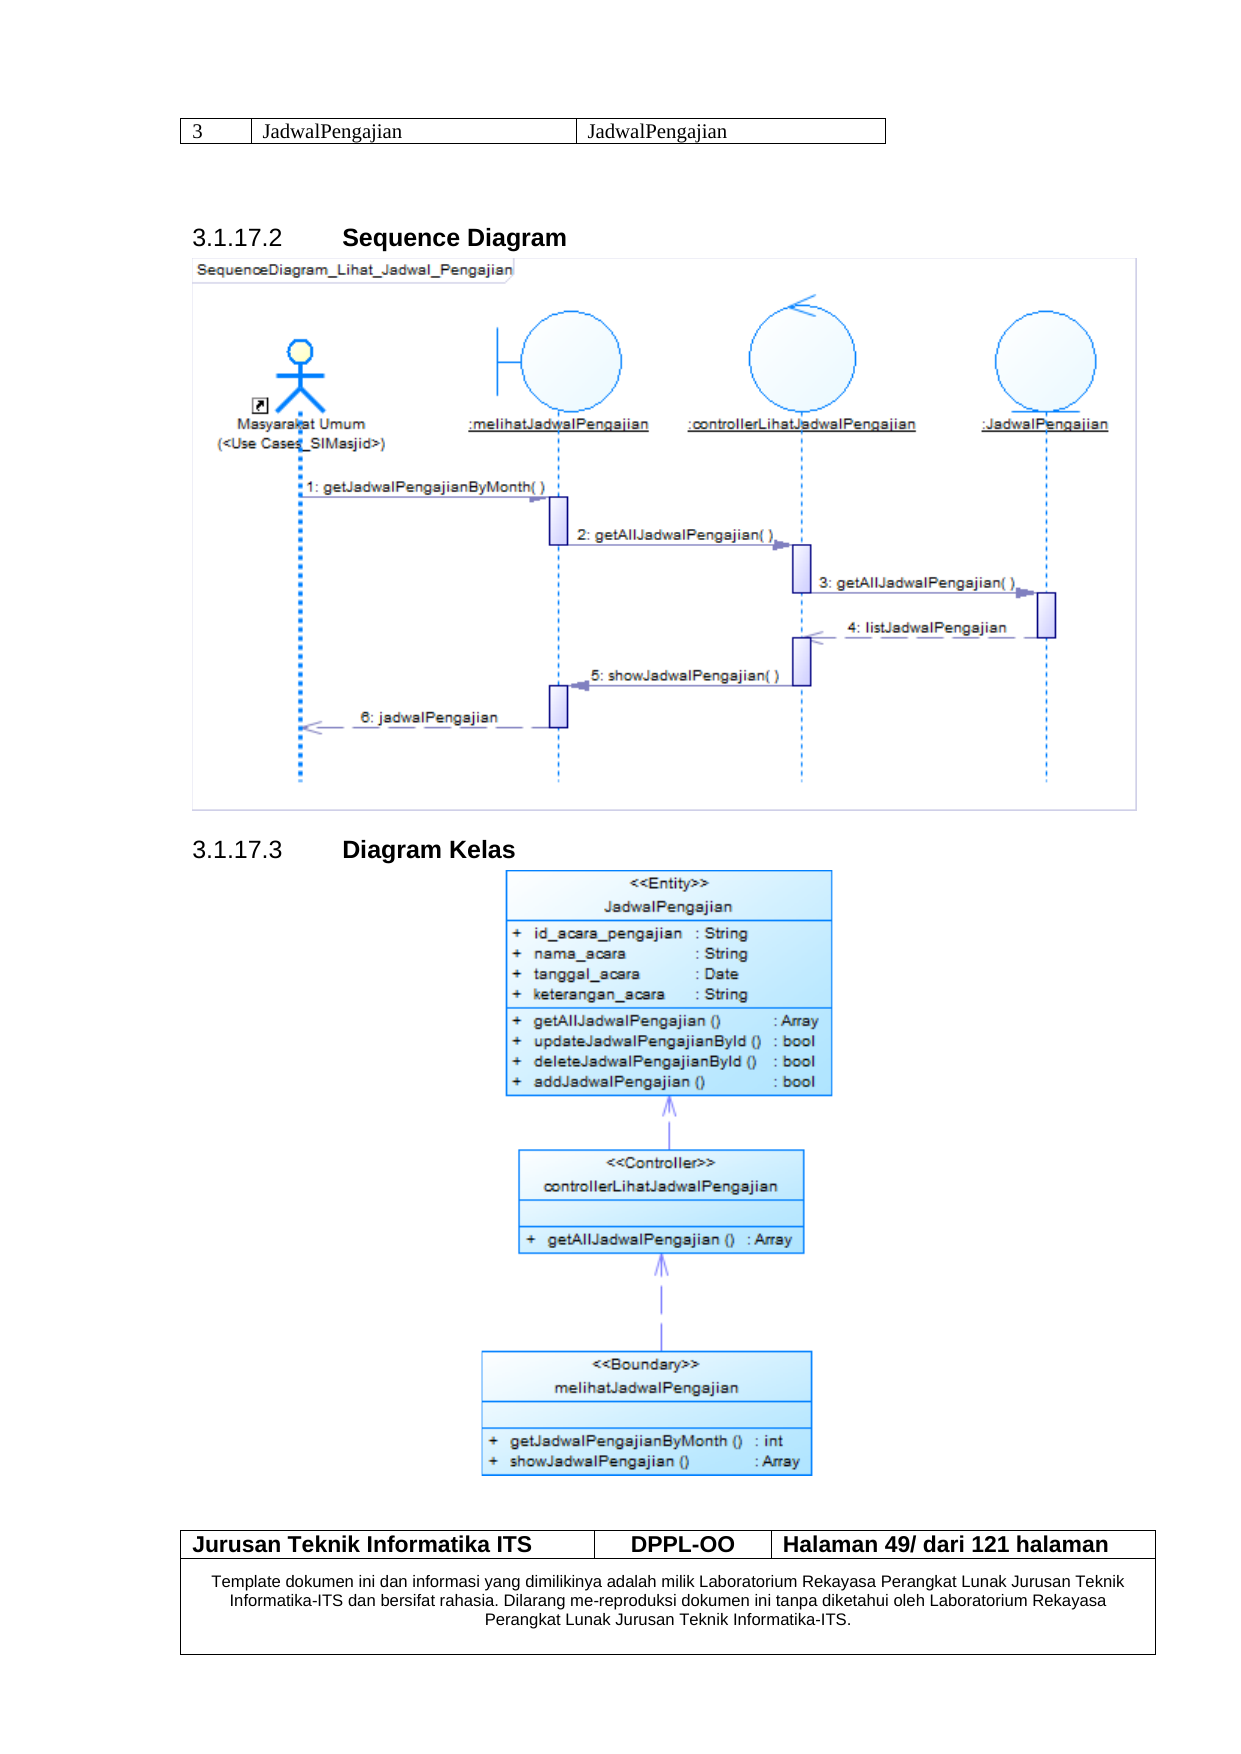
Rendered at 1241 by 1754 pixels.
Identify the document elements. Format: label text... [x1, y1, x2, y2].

subtitle Diagram Kelas [192, 835, 1122, 864]
table_cell 3 [181, 119, 251, 143]
table_cell JadwalPengajian [252, 119, 576, 143]
table_cell JadwalPengajian [577, 119, 885, 143]
picture [481, 870, 833, 1476]
picture [192, 258, 1137, 811]
subtitle Sequence Diagram [192, 223, 1122, 252]
